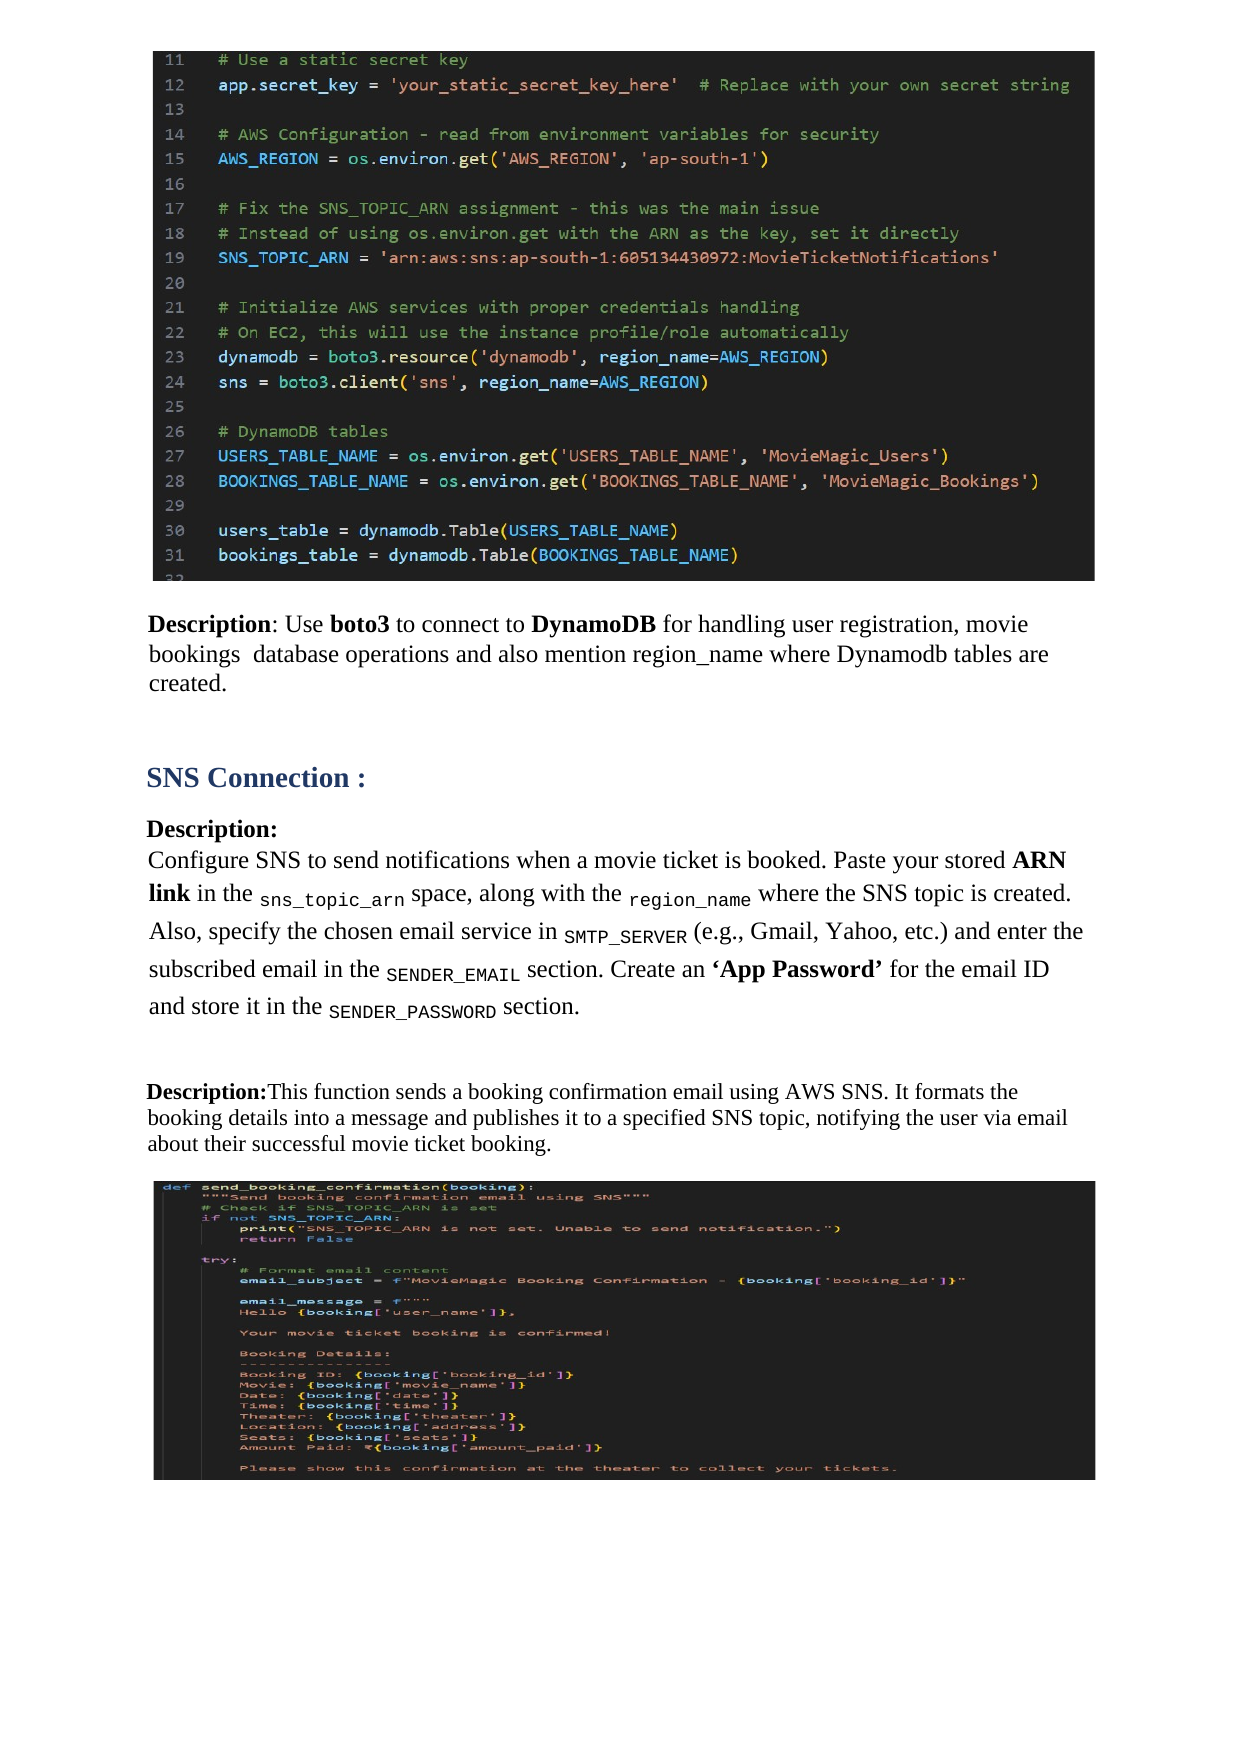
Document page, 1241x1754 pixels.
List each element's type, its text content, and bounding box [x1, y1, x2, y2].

picture [153, 1181, 1096, 1480]
text Description: [146, 814, 1103, 843]
text Description:This function sends a booking confirmation email using AWS SNS. It formats the booking details into a message and publishes it to a specified SNS topic, notifying the user via email about their successful movie ticket booking. [146, 1079, 1093, 1156]
text Configure SNS to send notifications when a movie ticket is booked. Paste your stored ARN link in the sns_topic_arn space, along with the region_name where the SNS topic is created. Also, specify the chosen email service in SMTP_SERVER (e.g., Gmail, Yahoo, etc.) and enter the subscribed email in the SENDER_EMAIL section. Create an ‘App Password’ for the email ID and store it in the SENDER_PASSWORD section. [148, 845, 1090, 1024]
text Description: Use boto3 to connect to DynamoDB for handling user registration, movie bookings database operations and also mention region_name where Dynamodb tables are created. [148, 609, 1090, 697]
text SNS Connection : [146, 760, 1207, 793]
picture [152, 51, 1095, 581]
